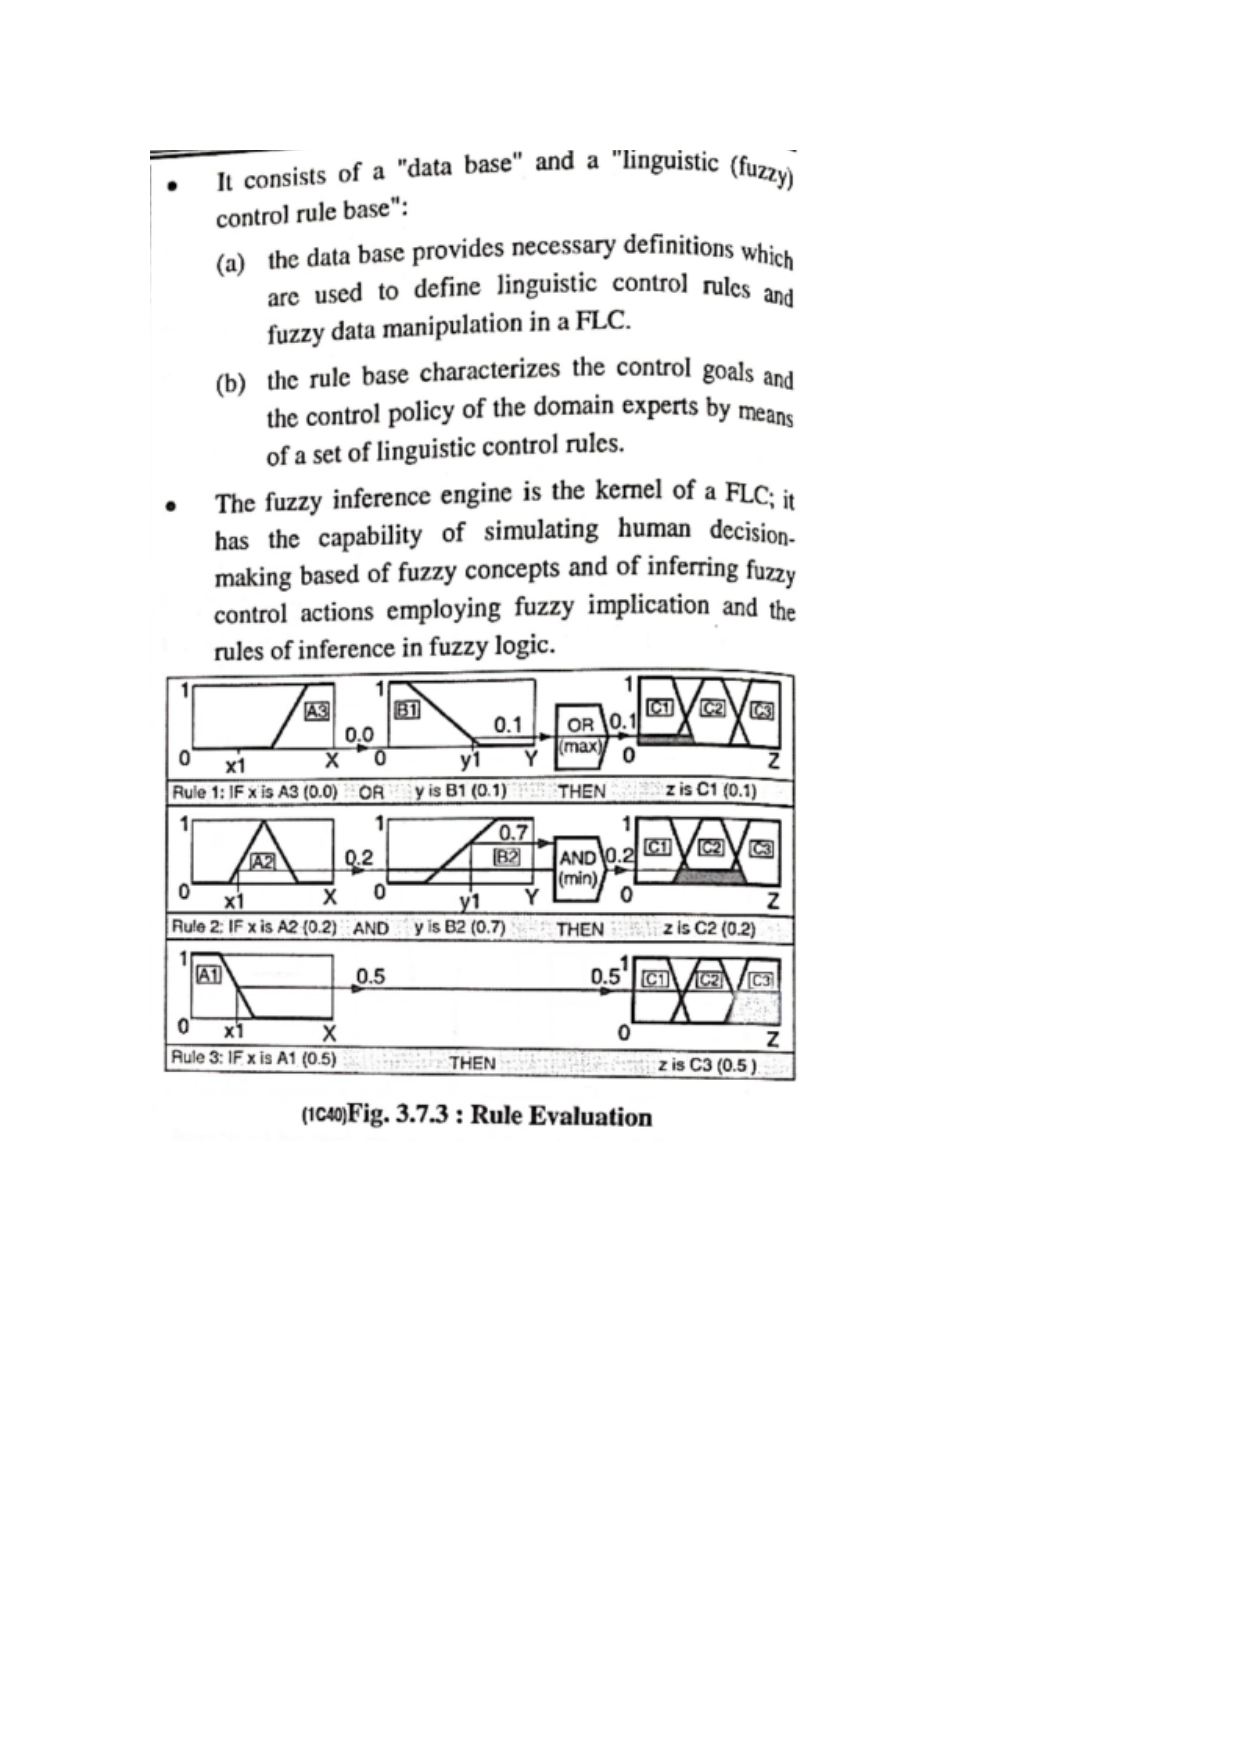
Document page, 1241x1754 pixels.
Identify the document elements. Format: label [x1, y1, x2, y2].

picture [150, 150, 818, 1141]
